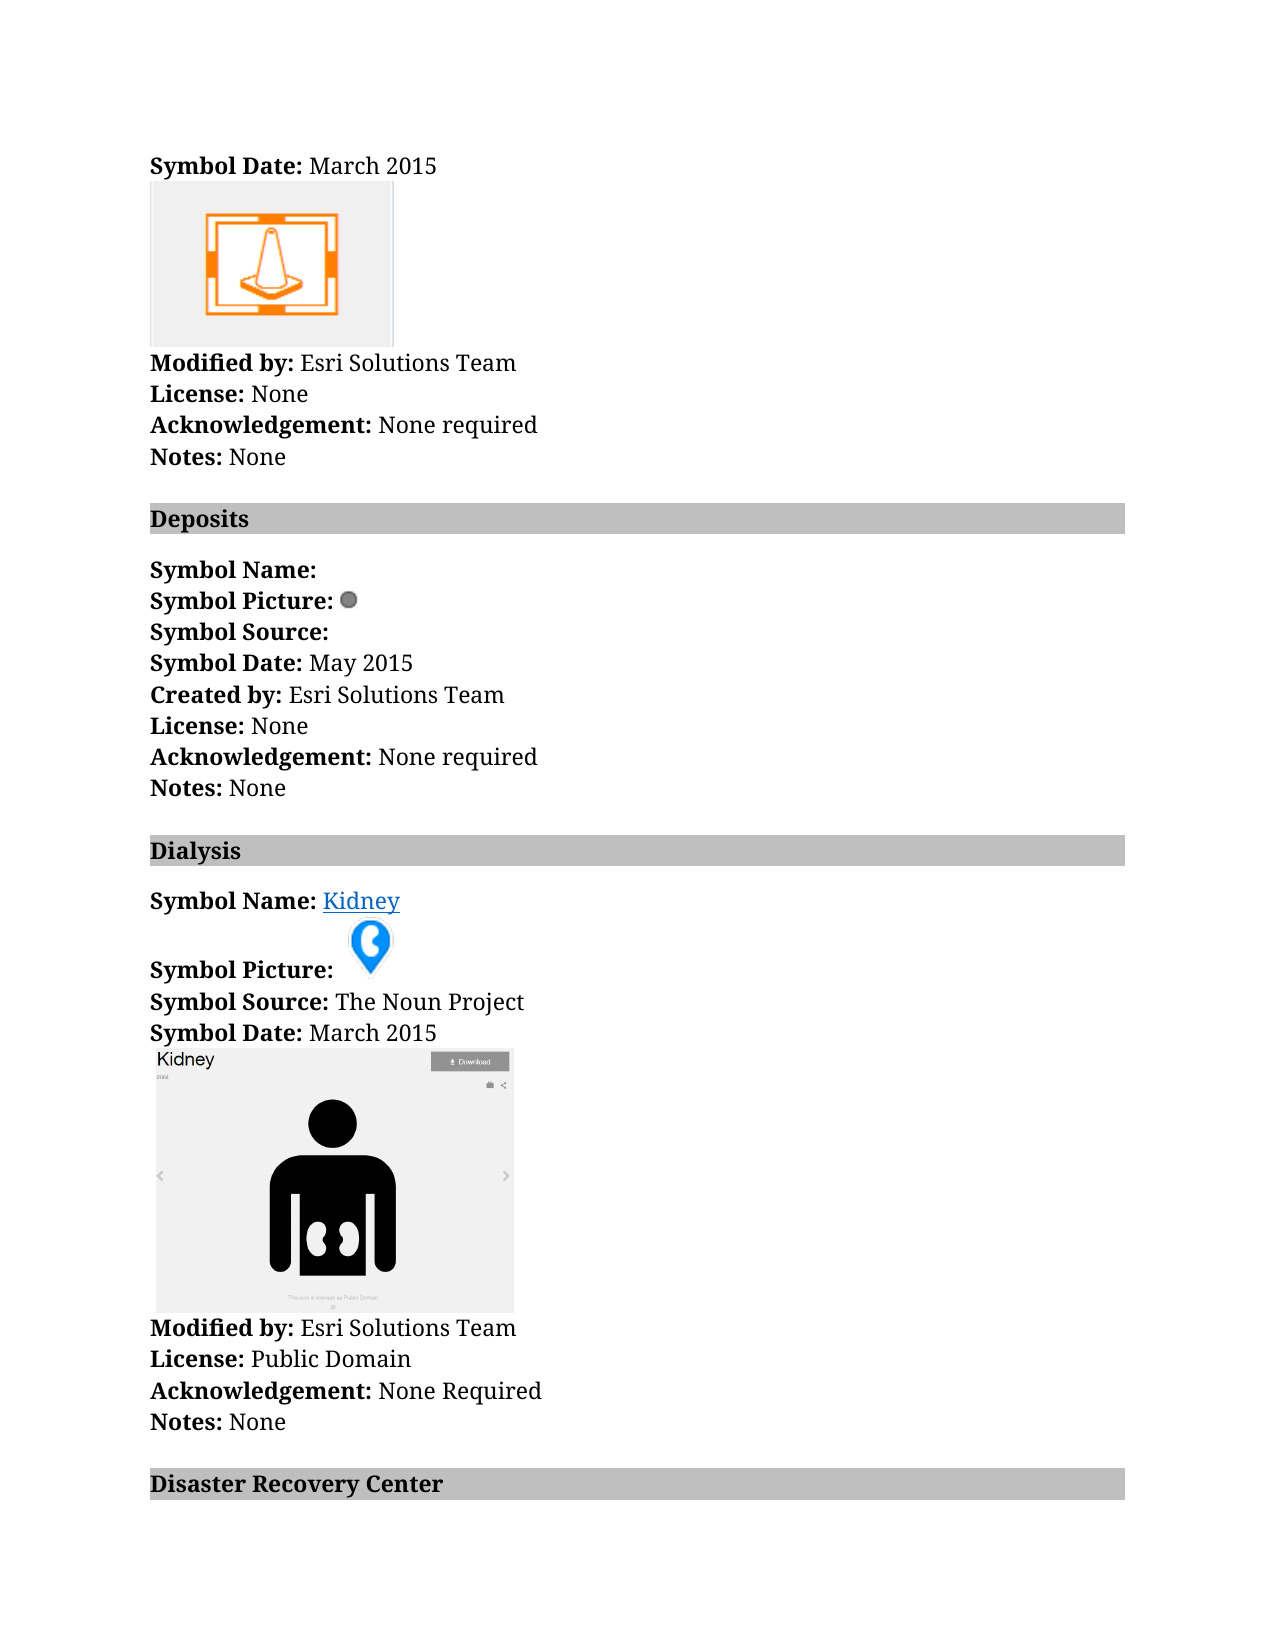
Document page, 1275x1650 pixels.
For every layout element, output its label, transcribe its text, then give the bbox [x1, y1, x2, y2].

text Symbol Source: The Noun Project [150, 986, 1125, 1017]
text Symbol Picture: [150, 916, 1125, 986]
text Acknowledgement: None required [150, 409, 1125, 441]
text Created by: Esri Solutions Team [150, 678, 1125, 710]
text Acknowledgement: None required [150, 741, 1125, 772]
text Symbol Date: March 2015 [150, 1017, 1125, 1048]
text Notes: None [150, 772, 1125, 803]
text Modified by: Esri Solutions Team [150, 1312, 1125, 1343]
text Symbol Date: March 2015 [150, 150, 1125, 181]
picture [339, 916, 403, 979]
text Modified by: Esri Solutions Team [150, 347, 1125, 378]
text Dialysis [150, 835, 1125, 866]
text License: None [150, 710, 1125, 741]
text Symbol Name: Kidney [150, 885, 1125, 916]
text Notes: None [150, 441, 1125, 472]
text Notes: None [150, 1406, 1125, 1437]
text License: None [150, 378, 1125, 409]
text Symbol Date: May 2015 [150, 647, 1125, 678]
text Disaster Recovery Center [150, 1468, 1125, 1500]
text Deposits [150, 503, 1125, 534]
picture [156, 1048, 515, 1313]
text Symbol Source: [150, 616, 1125, 647]
text Symbol Picture: [150, 585, 1125, 616]
text Symbol Name: [150, 553, 1125, 585]
text License: Public Domain [150, 1343, 1125, 1375]
text Acknowledgement: None Required [150, 1375, 1125, 1406]
picture [150, 181, 394, 347]
picture [339, 590, 359, 610]
